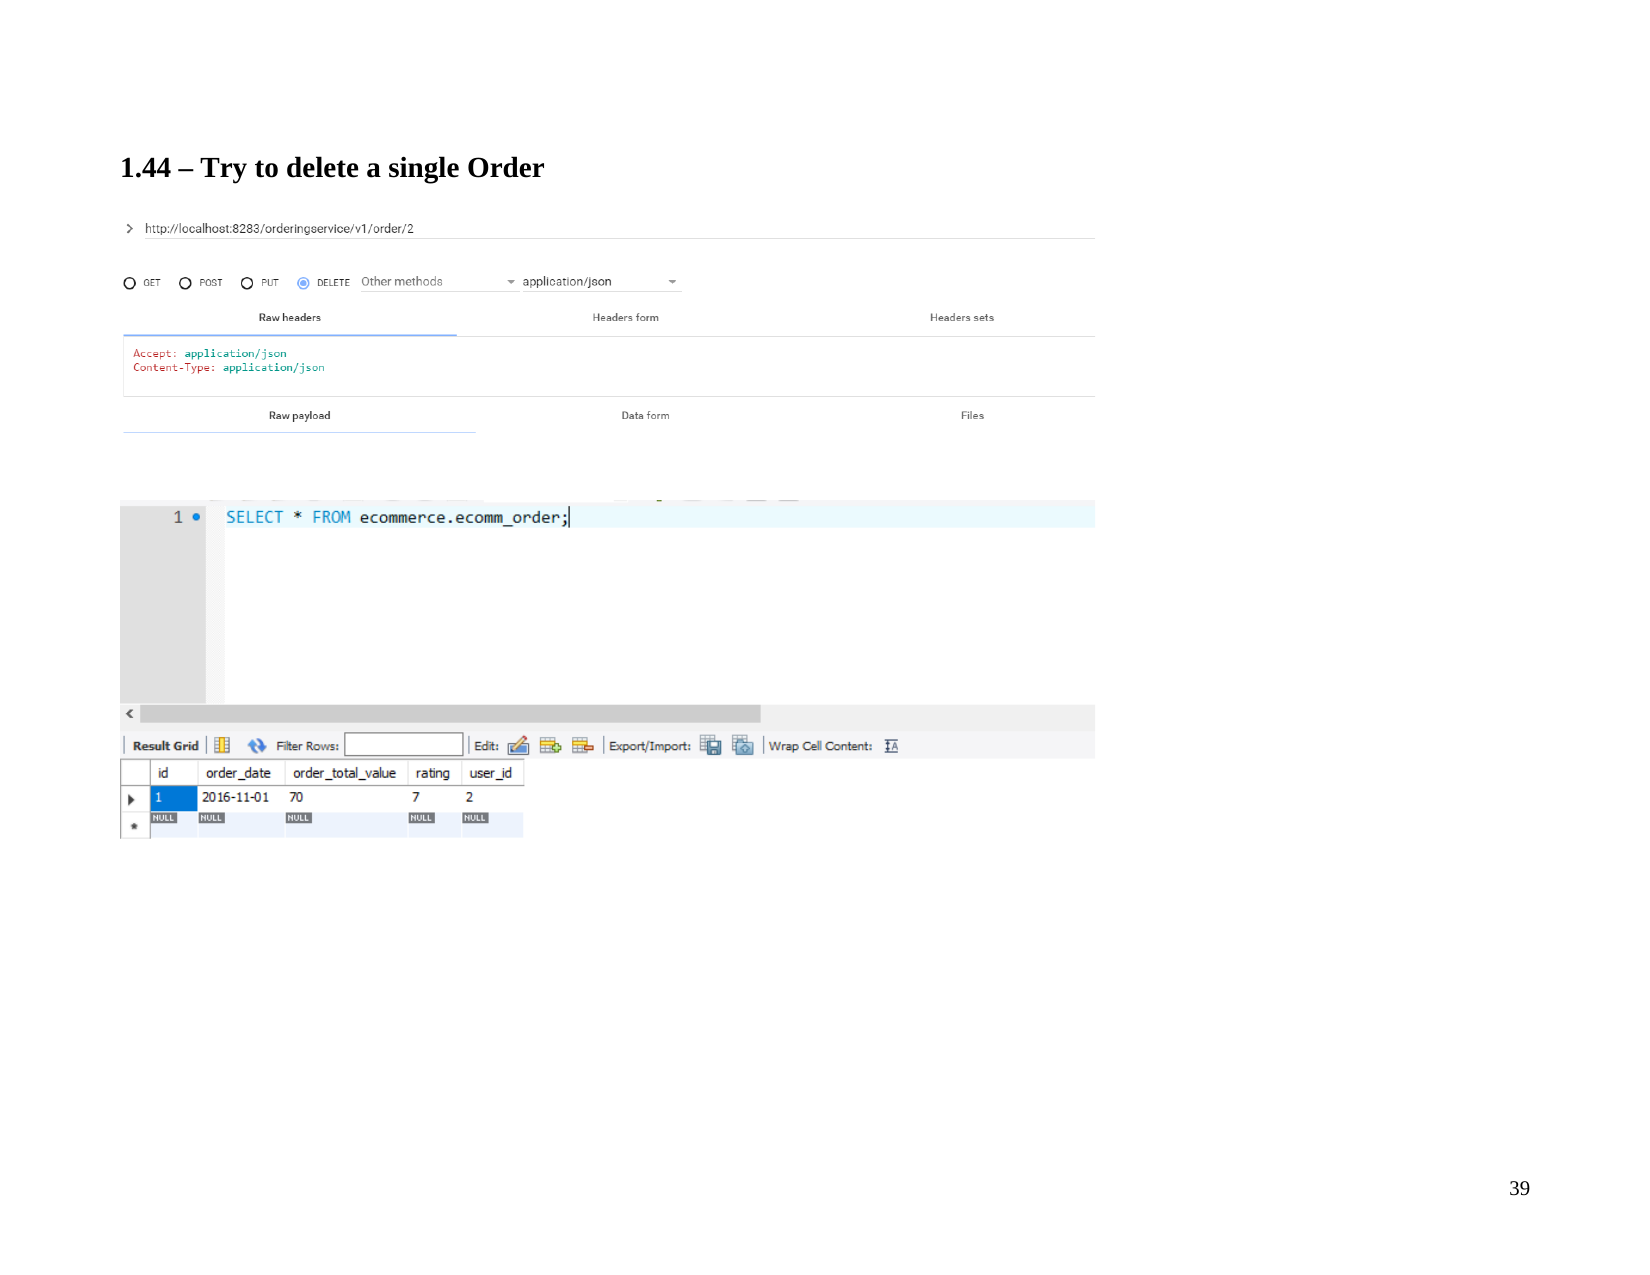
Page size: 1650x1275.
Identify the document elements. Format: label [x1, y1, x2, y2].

picture [120, 217, 1096, 433]
picture [120, 500, 1096, 870]
